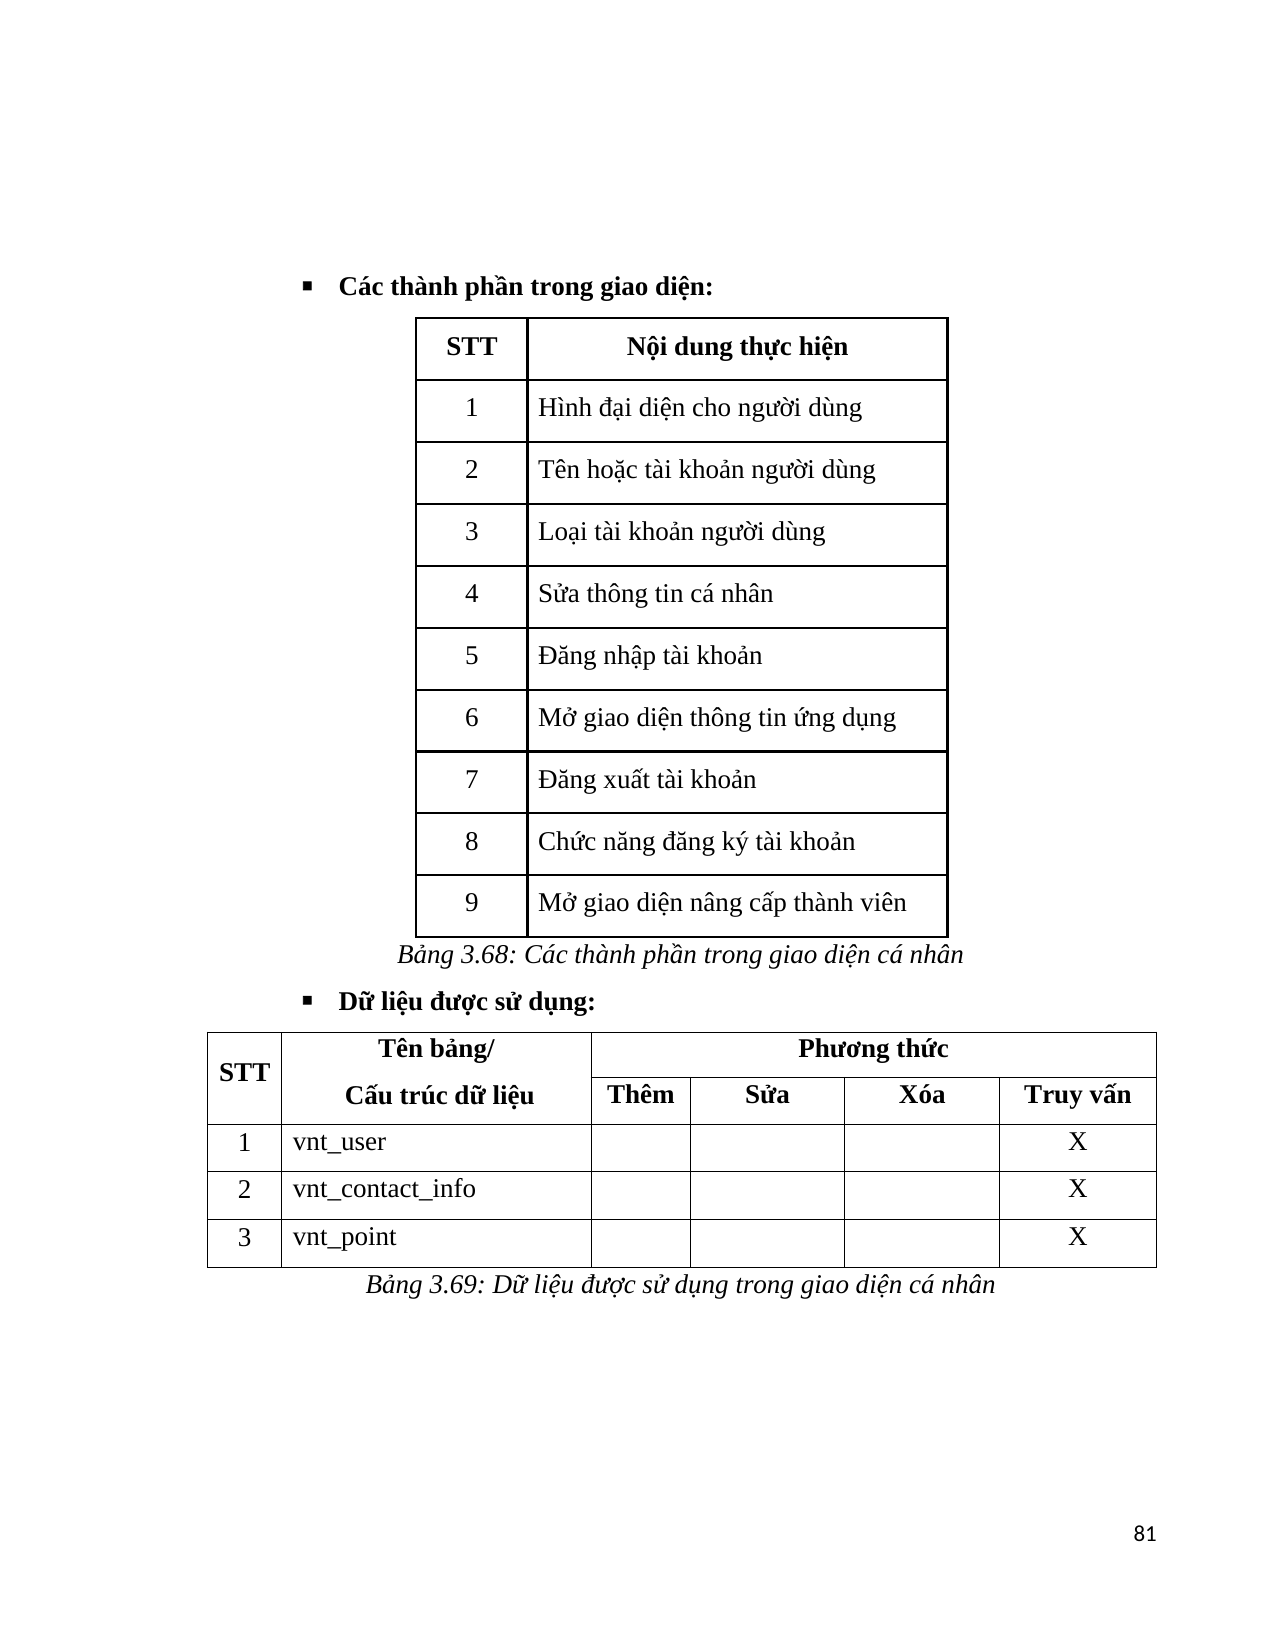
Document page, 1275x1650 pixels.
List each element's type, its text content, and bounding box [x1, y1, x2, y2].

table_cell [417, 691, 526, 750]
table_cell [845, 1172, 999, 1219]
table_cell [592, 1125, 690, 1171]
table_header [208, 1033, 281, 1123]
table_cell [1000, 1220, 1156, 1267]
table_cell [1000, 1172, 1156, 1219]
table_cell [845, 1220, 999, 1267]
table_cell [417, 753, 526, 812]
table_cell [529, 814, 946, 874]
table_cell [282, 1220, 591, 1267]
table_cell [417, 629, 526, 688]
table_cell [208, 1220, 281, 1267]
list Các thành phần trong giao diện: [301, 270, 1156, 302]
text Bảng 3.68: Các thành phần trong giao diện cá nhân [207, 938, 1156, 969]
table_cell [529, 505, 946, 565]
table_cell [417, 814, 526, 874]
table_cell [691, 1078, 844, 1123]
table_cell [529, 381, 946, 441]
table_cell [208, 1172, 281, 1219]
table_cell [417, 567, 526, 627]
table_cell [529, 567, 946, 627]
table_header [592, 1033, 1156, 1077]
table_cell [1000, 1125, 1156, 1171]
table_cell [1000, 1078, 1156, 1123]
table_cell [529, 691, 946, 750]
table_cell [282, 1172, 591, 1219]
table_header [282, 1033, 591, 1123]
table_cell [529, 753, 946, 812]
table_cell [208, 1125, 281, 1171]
list Dữ liệu được sử dụng: [301, 985, 1156, 1016]
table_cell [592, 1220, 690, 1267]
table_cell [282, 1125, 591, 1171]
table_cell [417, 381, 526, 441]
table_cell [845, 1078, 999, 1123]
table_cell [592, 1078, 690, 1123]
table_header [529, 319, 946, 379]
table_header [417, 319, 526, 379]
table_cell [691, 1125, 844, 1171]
text Bảng 3.69: Dữ liệu được sử dụng trong giao diện cá nhân [207, 1268, 1156, 1299]
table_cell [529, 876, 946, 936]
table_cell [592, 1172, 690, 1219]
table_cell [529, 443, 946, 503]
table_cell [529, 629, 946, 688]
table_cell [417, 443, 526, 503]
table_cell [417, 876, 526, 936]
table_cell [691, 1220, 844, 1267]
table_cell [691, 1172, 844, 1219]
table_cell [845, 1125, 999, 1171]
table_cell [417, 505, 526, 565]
